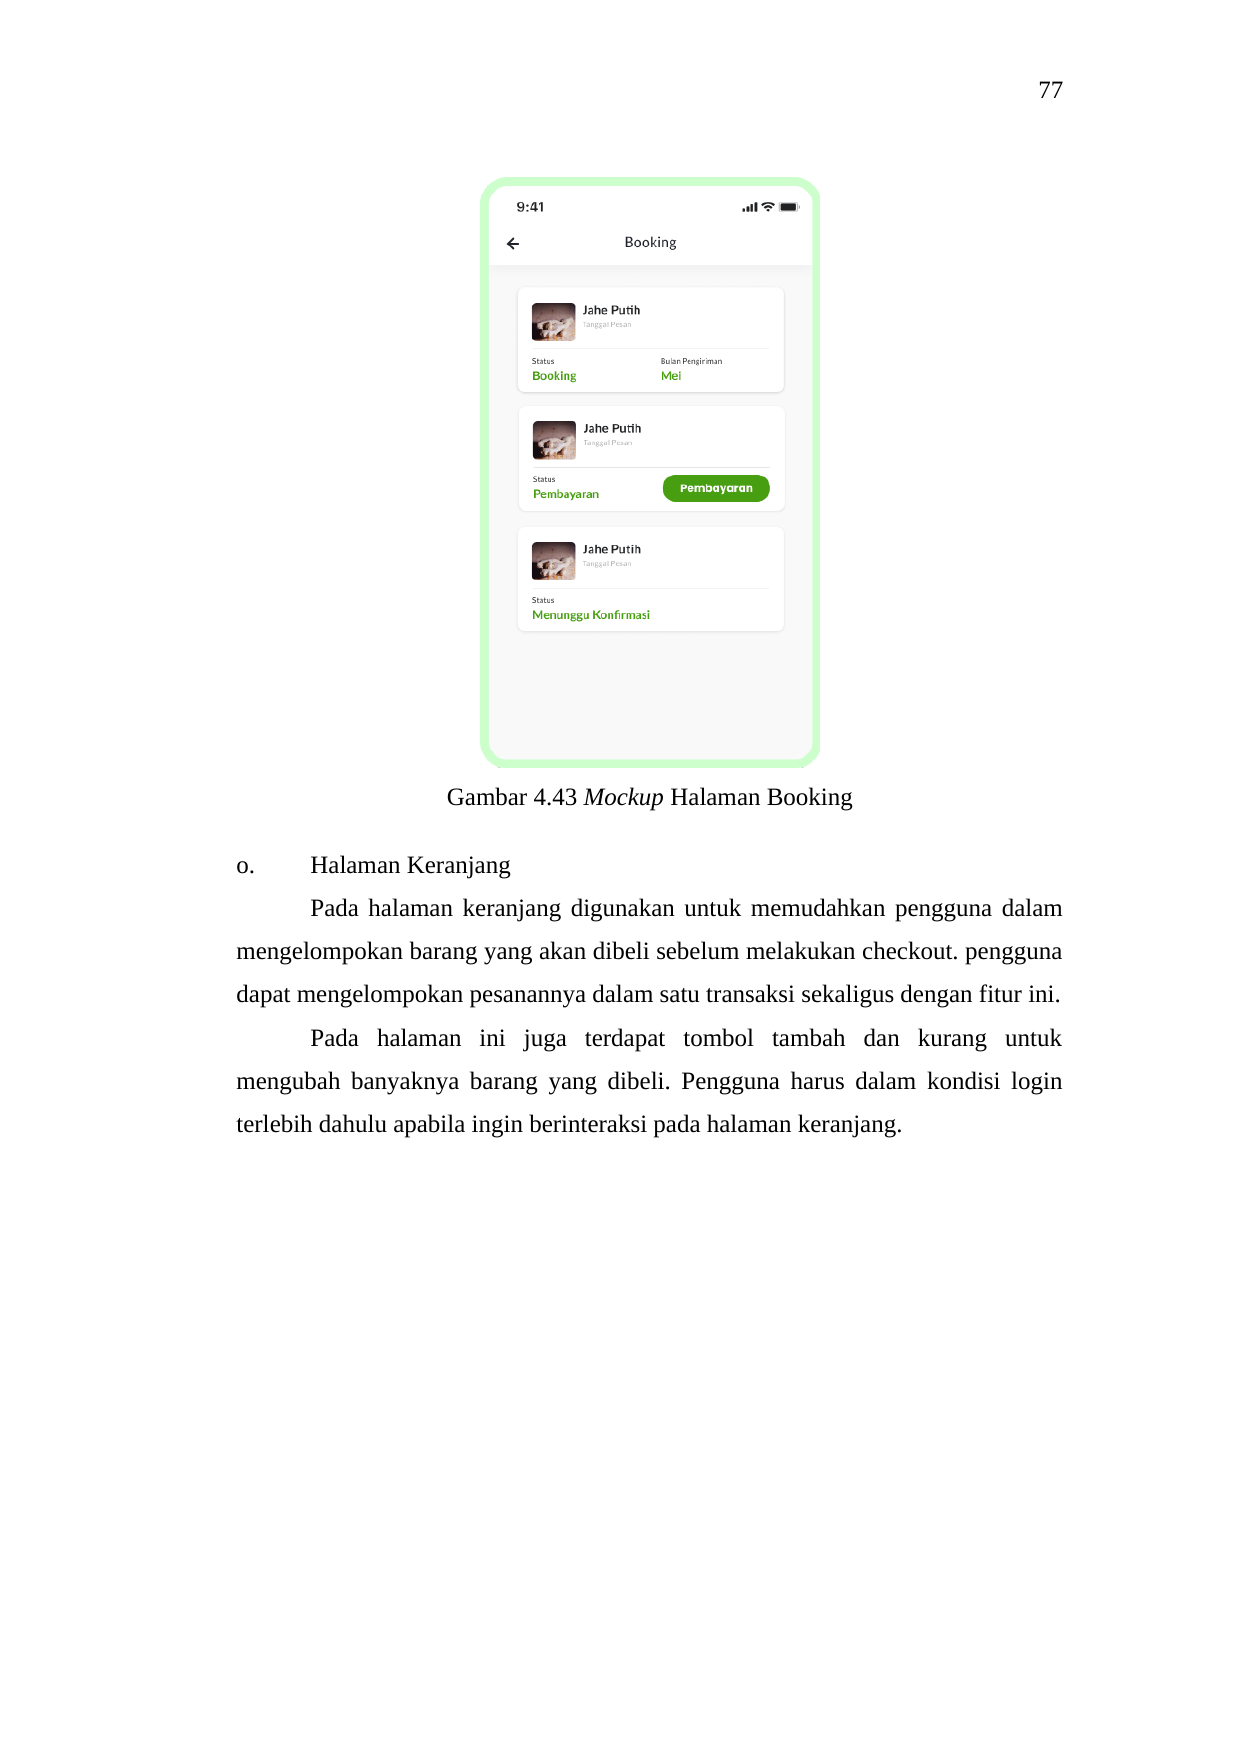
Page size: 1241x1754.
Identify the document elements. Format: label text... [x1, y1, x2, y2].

picture [479, 177, 820, 768]
text Pada halaman ini juga terdapat tombol tambah dan kurang untuk mengubah banyaknya barang yang dibeli. Pengguna harus dalam kondisi login terlebih dahulu apabila ingin berinteraksi pada halaman keranjang. [236, 1023, 1063, 1138]
text Pada halaman keranjang digunakan untuk memudahkan pengguna dalam mengelompokan barang yang akan dibeli sebelum melakukan checkout. pengguna dapat mengelompokan pesanannya dalam satu transaksi sekaligus dengan fitur ini. [236, 893, 1063, 1008]
list Halaman Keranjang [236, 850, 1063, 879]
